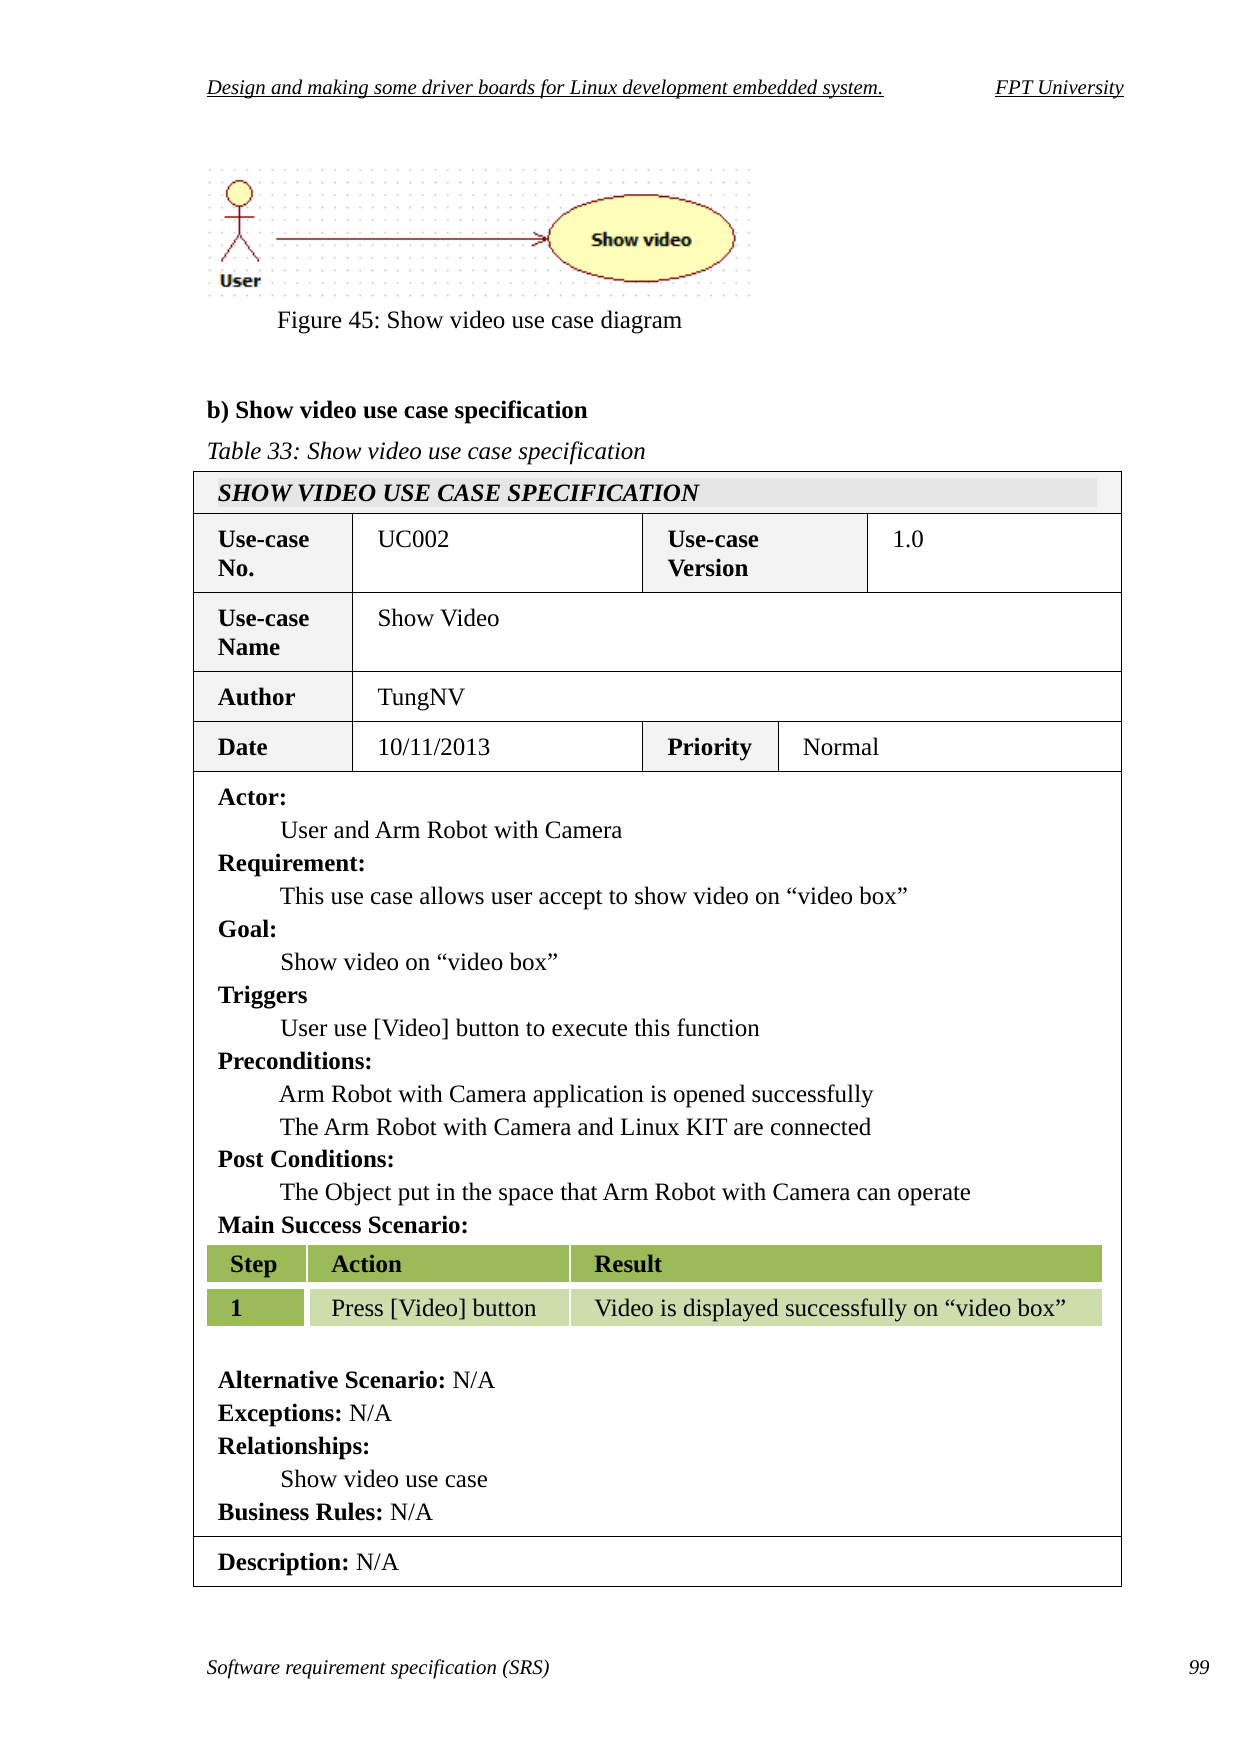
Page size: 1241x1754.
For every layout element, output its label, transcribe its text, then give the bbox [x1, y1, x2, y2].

table_cell TungNV [353, 672, 1121, 721]
table_cell Author [194, 672, 352, 721]
subtitle b) Show video use case specification [207, 395, 1122, 423]
table_cell Description: N/A [194, 1537, 1121, 1586]
table_cell 1.0 [868, 514, 1121, 592]
picture [206, 160, 753, 306]
table_cell Date [194, 722, 352, 771]
table_header SHOW VIDEO USE CASE SPECIFICATION [194, 472, 1121, 513]
text Table 33: Show video use case specification [207, 436, 1122, 465]
table_cell 10/11/2013 [353, 722, 642, 771]
table_cell Priority [643, 722, 778, 771]
table_cell Normal [779, 722, 1121, 771]
table_cell Use-case No. [194, 514, 352, 592]
table_cell Show Video [353, 593, 1121, 671]
table_cell Actor: User and Arm Robot with Camera Requirement: This use case allows user accept to show video on “video box” Goal: Show video on “video box” Triggers User use [Video] button to execute this function Preconditions: Arm Robot with Camera application is opened successfully The Arm Robot with Camera and Linux KIT are connected Post Conditions: The Object put in the space that Arm Robot with Camera can operate Main Success Scenario: Alternative Scenario: N/A Exceptions: N/A Relationships: Show video use case Business Rules: N/A [194, 772, 1121, 1536]
table_cell Use-case Name [194, 593, 352, 671]
table_cell UC002 [353, 514, 642, 592]
table_cell Use-case Version [643, 514, 867, 592]
